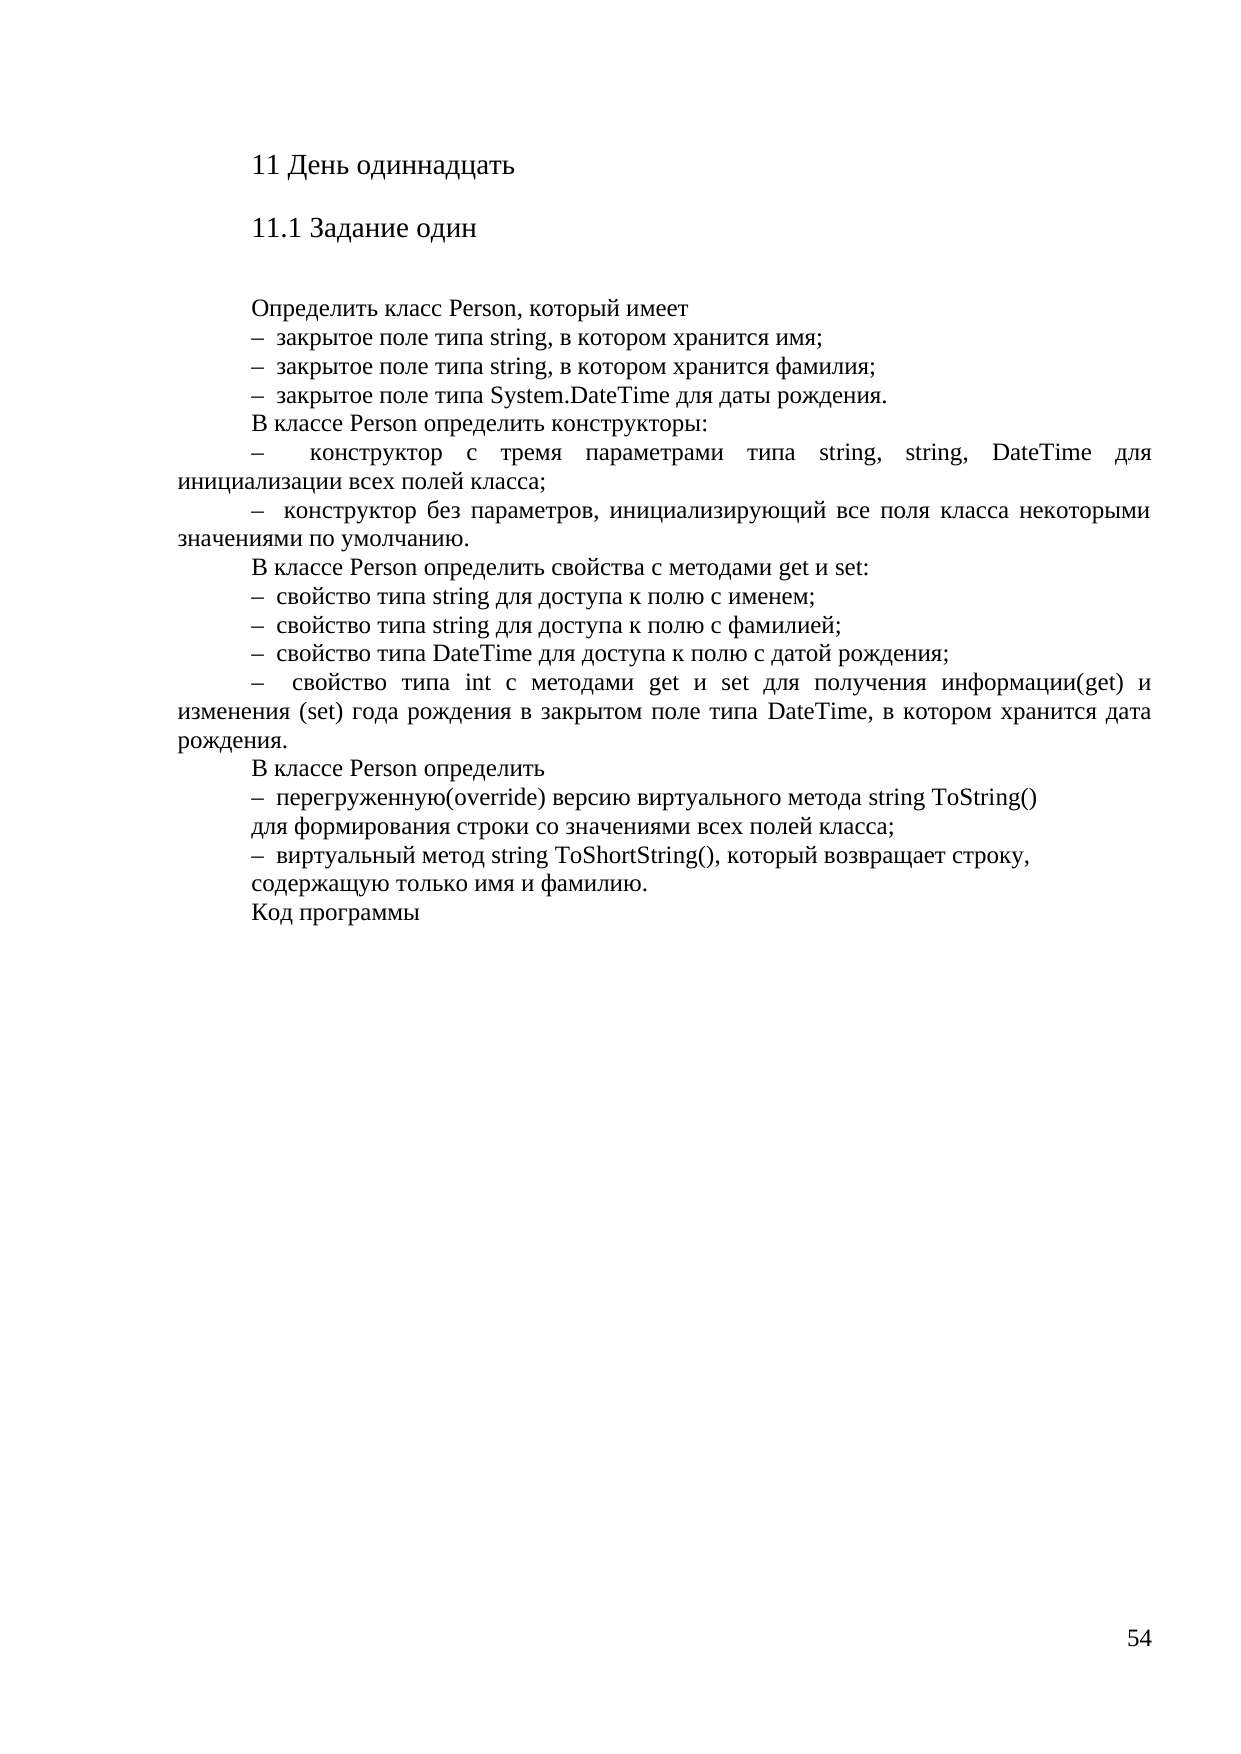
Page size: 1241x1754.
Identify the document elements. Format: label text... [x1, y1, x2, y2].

text Код программы [177, 897, 1152, 926]
text – конструктор c тремя параметрами типа string, string, DateTime для инициализации всех полей класса; [177, 437, 1152, 495]
text В классе Person определить конструкторы: [177, 408, 1152, 437]
text для формирования строки со значениями всех полей класса; [177, 811, 1152, 840]
text В классе Person определить [177, 753, 1152, 782]
text – закрытое поле типа string, в котором хранится фамилия; [177, 351, 1152, 380]
subtitle День одиннадцать [177, 147, 1152, 181]
text – закрытое поле типа System.DateTime для даты рождения. [177, 380, 1152, 408]
text – свойство типа int c методами get и set для получения информации(get) и изменения (set) года рождения в закрытом поле типа DateTime, в котором хранится дата рождения. [177, 667, 1152, 753]
subtitle Задание один [177, 210, 1152, 243]
text В классе Person определить свойства c методами get и set: [177, 552, 1152, 581]
text – свойство типа string для доступа к полю с фамилией; [177, 610, 1152, 638]
text – конструктор без параметров, инициализирующий все поля класса некоторыми значениями по умолчанию. [177, 495, 1152, 552]
text – виртуальный метод string ToShortString(), который возвращает строку, [177, 840, 1152, 868]
text Определить класс Person, который имеет [177, 293, 1152, 322]
text – перегруженную(override) версию виртуального метода string ToString() [177, 782, 1152, 811]
text – свойство типа string для доступа к полю с именем; [177, 581, 1152, 610]
text – свойство типа DateTime для доступа к полю с датой рождения; [177, 638, 1152, 667]
text – закрытое поле типа string, в котором хранится имя; [177, 322, 1152, 351]
text содержащую только имя и фамилию. [177, 868, 1152, 897]
